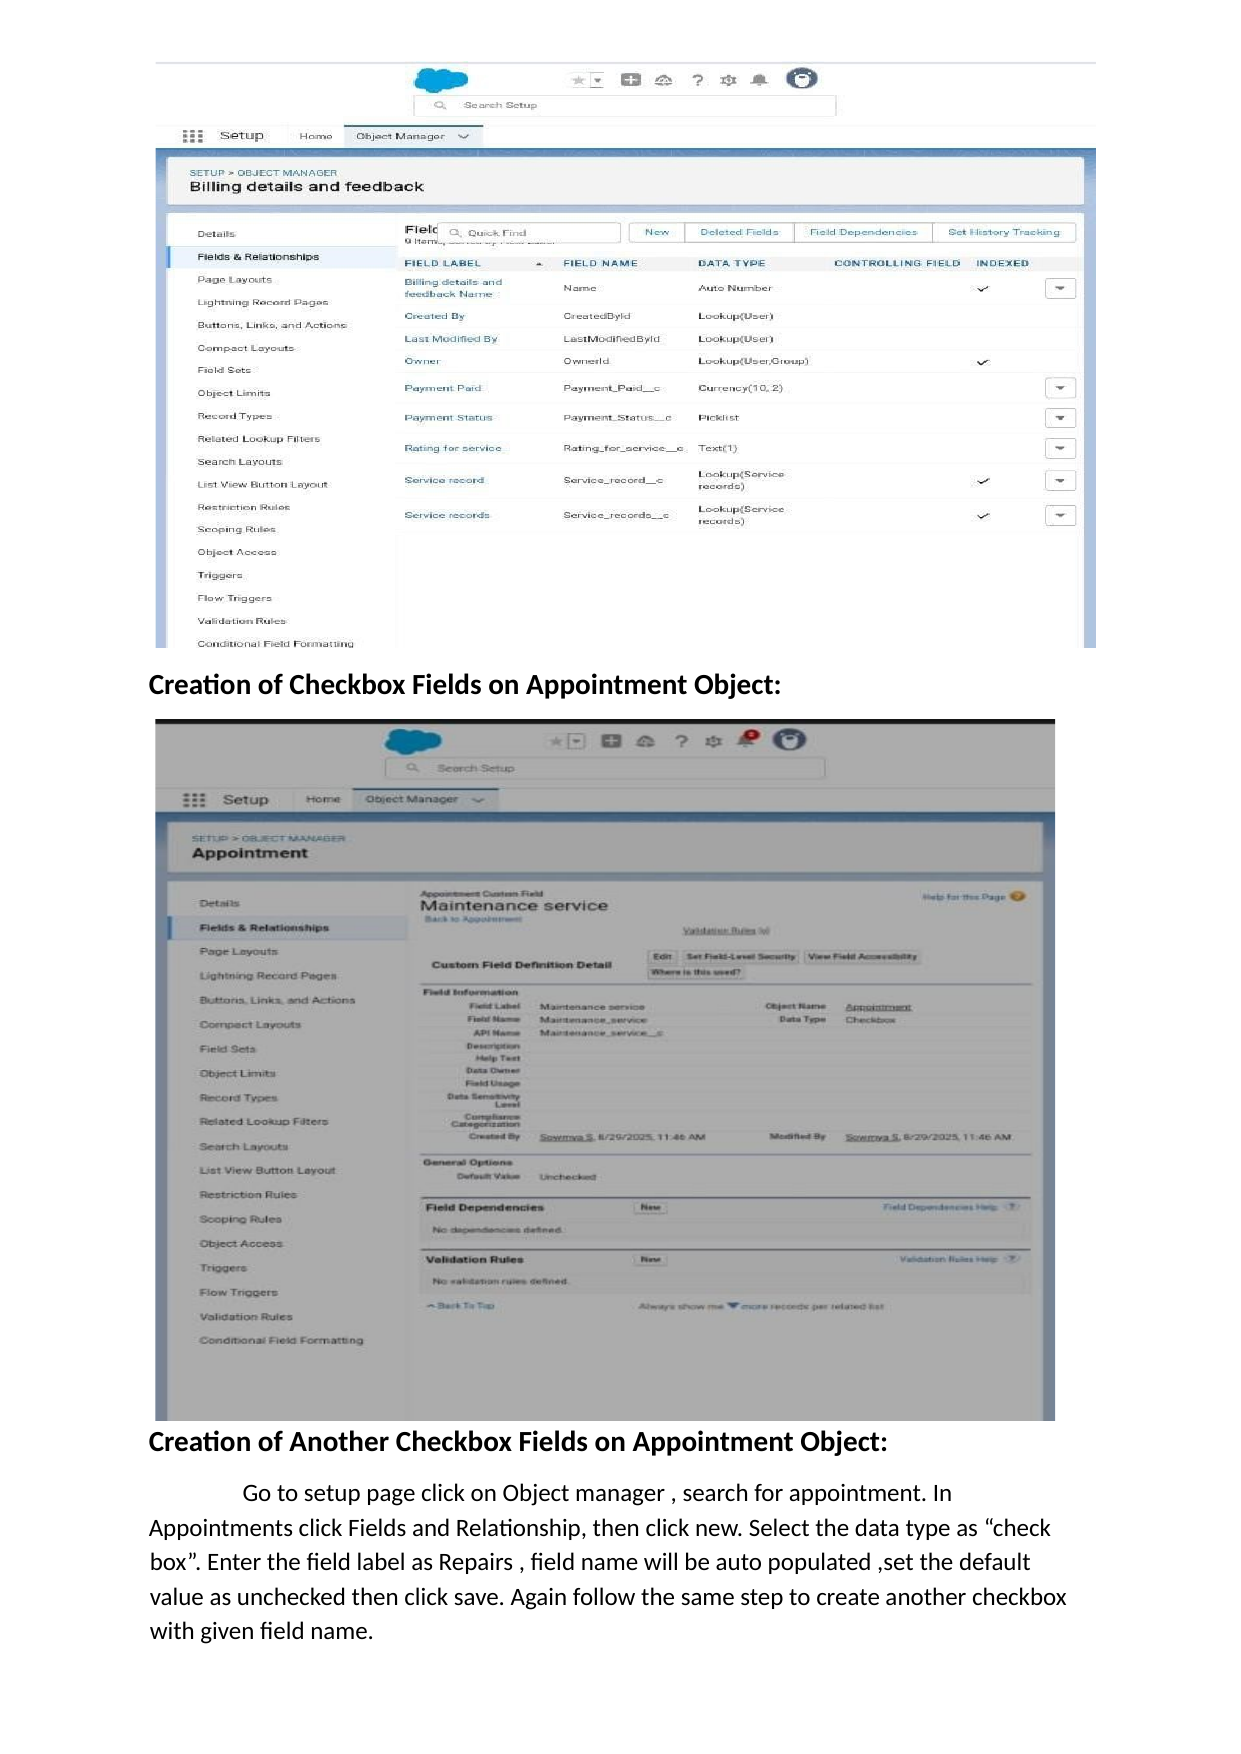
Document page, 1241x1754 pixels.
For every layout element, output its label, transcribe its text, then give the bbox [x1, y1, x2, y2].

text Creation of Another Checkbox Fields on Appointment Object: [148, 1423, 1103, 1459]
text Appointments click Fields and Relationship, then click new. Select the data type as “check box”. Enter the field label as Repairs , field name will be auto populated ,set the default value as unchecked then click save. Again follow the same step to create another checkbox with given field name. [148, 1512, 1091, 1645]
text Go to setup page click on Object manager , search for appointment. In [148, 1477, 1103, 1507]
picture [155, 61, 1096, 648]
text Creation of Checkbox Fields on Appointment Object: [148, 666, 1103, 701]
picture [155, 719, 1056, 1421]
